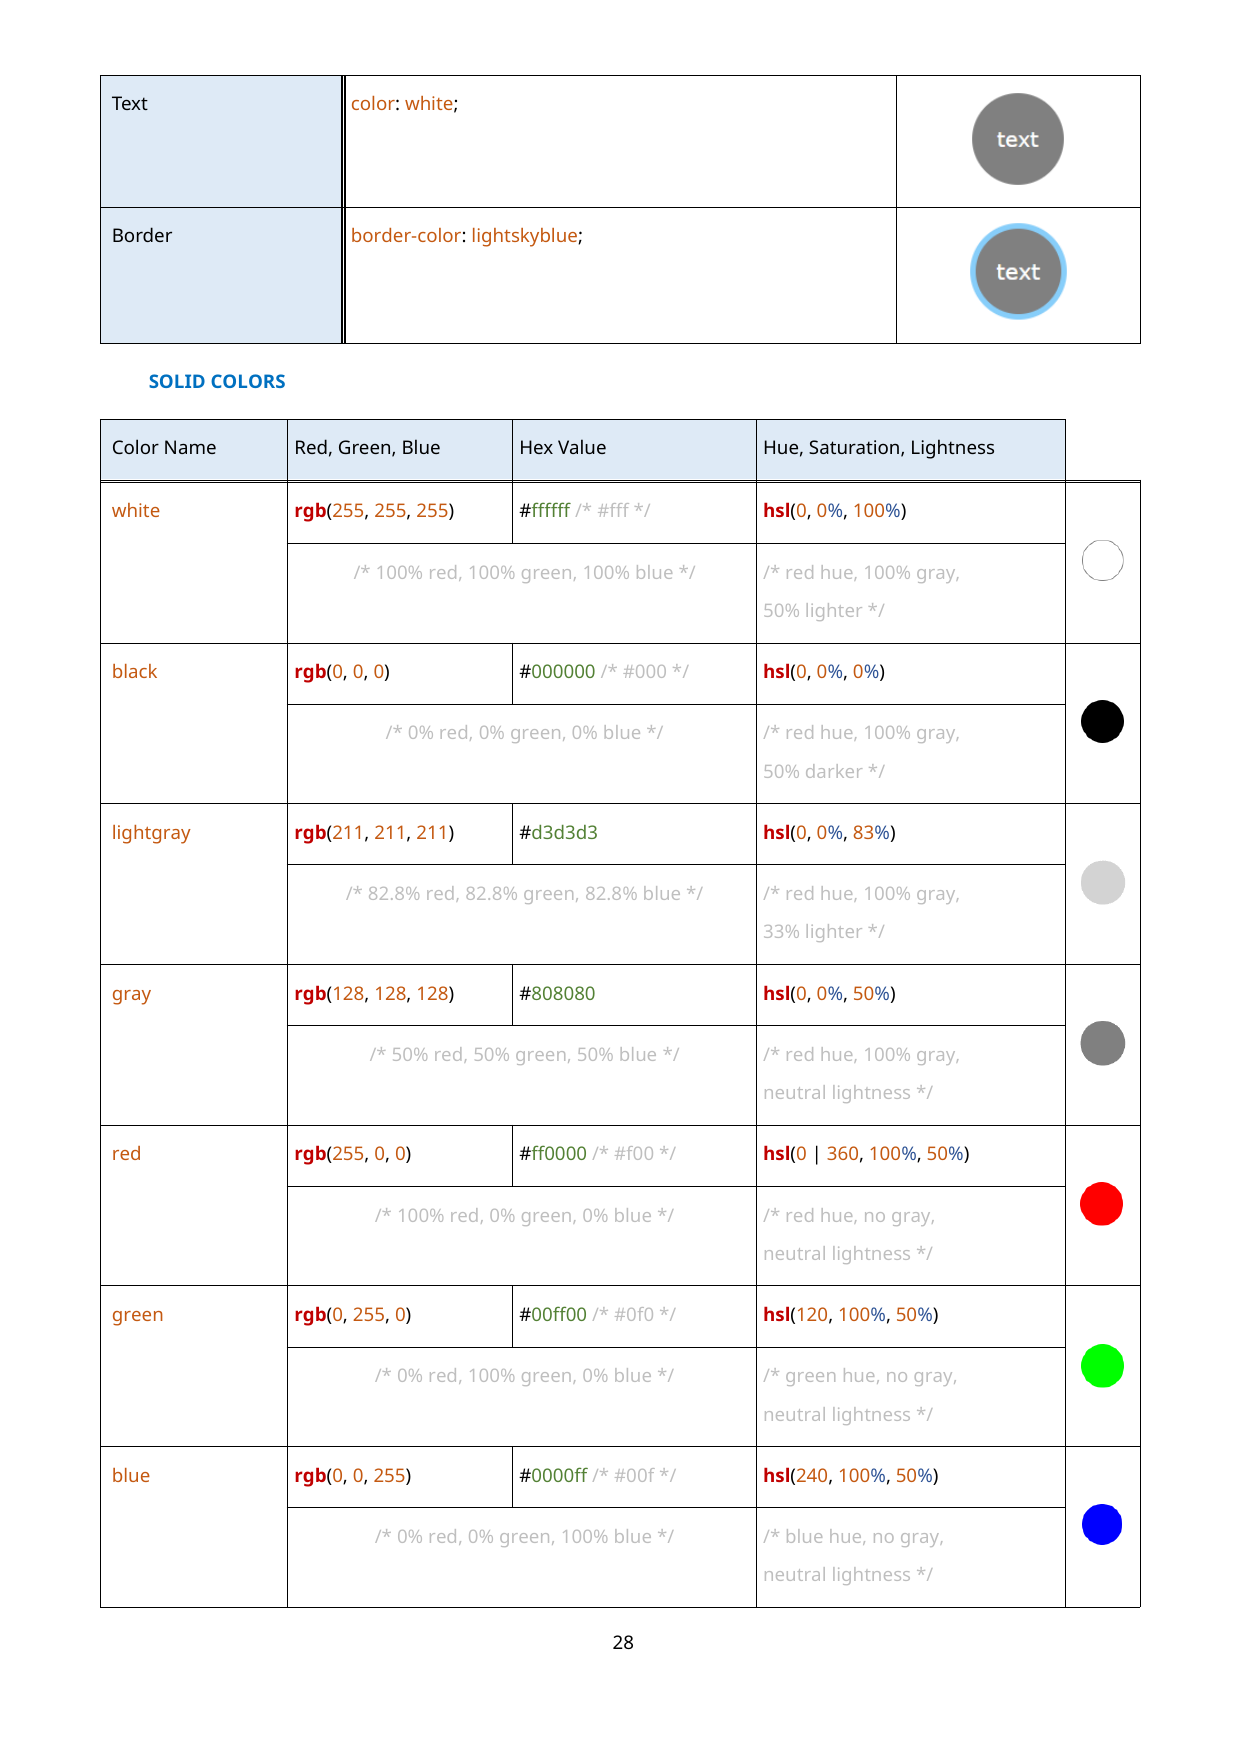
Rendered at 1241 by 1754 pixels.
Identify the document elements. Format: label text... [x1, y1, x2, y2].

table_cell /* red hue, 100% gray, neutral lightness */ [757, 1026, 1065, 1124]
table_cell Text [101, 76, 341, 206]
table_cell /* red hue, 100% gray, 33% lighter */ [757, 865, 1065, 964]
picture [1077, 1500, 1126, 1549]
table_cell /* 50% red, 50% green, 50% blue */ [288, 1026, 756, 1124]
table_cell hsl(0, 0%, 83%) [757, 804, 1065, 864]
table_cell blue [101, 1447, 287, 1607]
table_cell [1066, 804, 1140, 964]
table_cell #ffffff /* #fff */ [513, 483, 756, 543]
table_cell [1066, 1126, 1140, 1285]
table_cell red [101, 1126, 287, 1285]
table_cell /* 82.8% red, 82.8% green, 82.8% blue */ [288, 865, 756, 964]
table_cell #808080 [513, 965, 756, 1025]
table_cell #000000 /* #000 */ [513, 644, 756, 704]
table_cell [1066, 1447, 1140, 1607]
table_cell [1066, 965, 1140, 1124]
table_cell hsl(0 | 360, 100%, 50%) [757, 1126, 1065, 1186]
table_cell #0000ff /* #00f */ [513, 1447, 756, 1507]
table_cell /* 0% red, 0% green, 0% blue */ [288, 705, 756, 803]
table_cell [897, 208, 1140, 343]
table_cell hsl(0, 0%, 0%) [757, 644, 1065, 704]
table_header Hex Value [513, 420, 756, 479]
table_cell /* red hue, 100% gray, 50% darker */ [757, 705, 1065, 803]
table_cell border-color: lightskyblue; [346, 208, 896, 343]
table_header [1066, 419, 1140, 479]
table_cell [1066, 483, 1140, 642]
table_cell /* blue hue, no gray, neutral lightness */ [757, 1508, 1065, 1607]
table_cell rgb(128, 128, 128) [288, 965, 512, 1025]
table_cell color: white; [346, 76, 896, 206]
table_cell green [101, 1286, 287, 1446]
picture [1077, 535, 1129, 586]
table_cell /* 100% red, 100% green, 100% blue */ [288, 544, 756, 642]
table_cell /* green hue, no gray, neutral lightness */ [757, 1348, 1065, 1446]
table_cell hsl(0, 0%, 50%) [757, 965, 1065, 1025]
table_header Red, Green, Blue [288, 420, 512, 479]
table_cell #d3d3d3 [513, 804, 756, 864]
picture [1076, 1178, 1129, 1229]
table_cell [897, 76, 1140, 206]
table_cell /* red hue, no gray, neutral lightness */ [757, 1187, 1065, 1285]
table_cell rgb(211, 211, 211) [288, 804, 512, 864]
table_cell #ff0000 /* #f00 */ [513, 1126, 756, 1186]
picture [1076, 1336, 1129, 1392]
subtitle SOLID COLORS [148, 368, 1165, 394]
table_cell hsl(0, 0%, 100%) [757, 483, 1065, 543]
table_cell rgb(0, 0, 255) [288, 1447, 512, 1507]
table_cell hsl(240, 100%, 50%) [757, 1447, 1065, 1507]
table_header Color Name [101, 420, 287, 479]
table_cell gray [101, 965, 287, 1124]
picture [969, 90, 1066, 187]
table_cell rgb(0, 255, 0) [288, 1286, 512, 1347]
table_cell /* 100% red, 0% green, 0% blue */ [288, 1187, 756, 1285]
table_cell Border [101, 208, 341, 343]
picture [1079, 859, 1126, 905]
picture [968, 222, 1068, 323]
table_cell lightgray [101, 804, 287, 964]
table_cell /* 0% red, 0% green, 100% blue */ [288, 1508, 756, 1607]
table_cell black [101, 644, 287, 803]
table_cell [1066, 644, 1140, 803]
table_header Hue, Saturation, Lightness [757, 420, 1065, 479]
table_cell hsl(120, 100%, 50%) [757, 1286, 1065, 1347]
picture [1079, 696, 1126, 746]
table_cell /* 0% red, 100% green, 0% blue */ [288, 1348, 756, 1446]
table_cell rgb(255, 0, 0) [288, 1126, 512, 1186]
picture [1079, 1019, 1126, 1066]
table_cell [1066, 1286, 1140, 1446]
table_cell #00ff00 /* #0f0 */ [513, 1286, 756, 1347]
table_cell white [101, 483, 287, 642]
table_cell rgb(255, 255, 255) [288, 483, 512, 543]
table_cell rgb(0, 0, 0) [288, 644, 512, 704]
table_cell /* red hue, 100% gray, 50% lighter */ [757, 544, 1065, 642]
